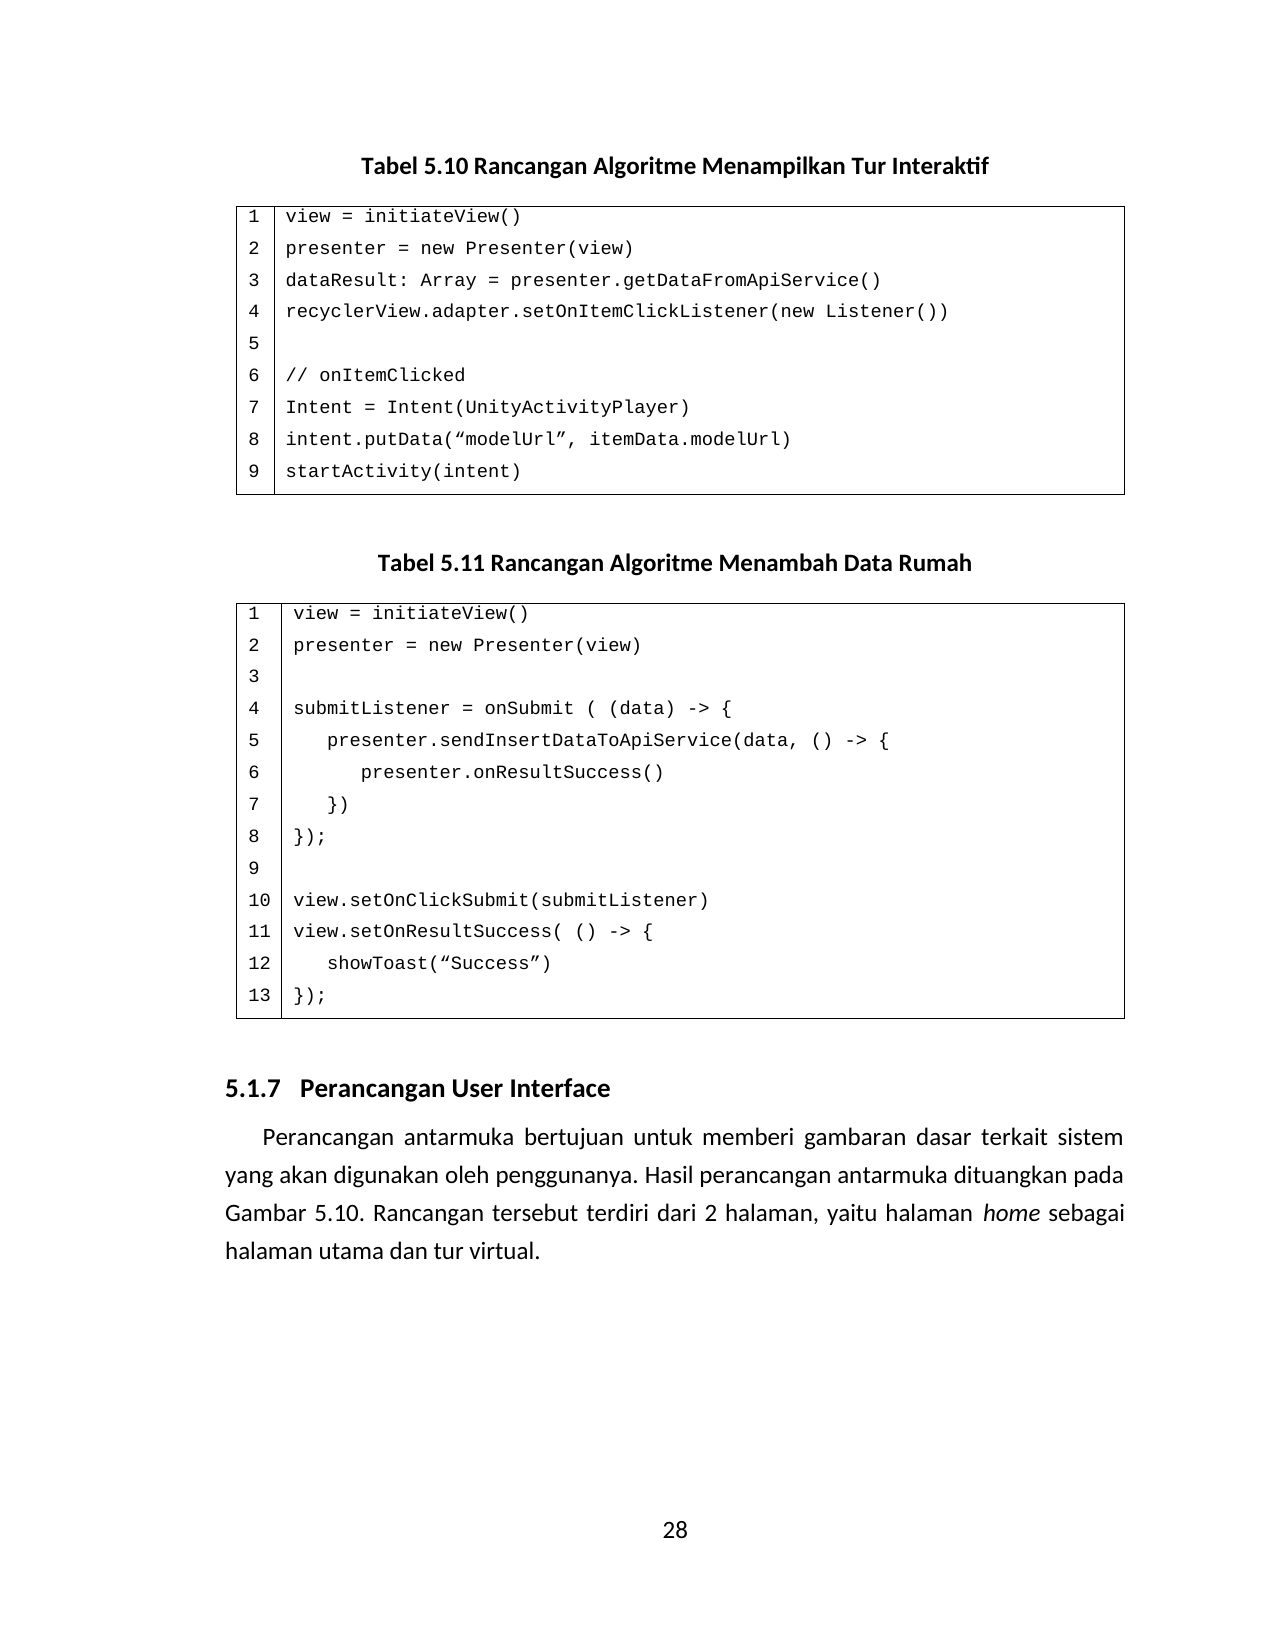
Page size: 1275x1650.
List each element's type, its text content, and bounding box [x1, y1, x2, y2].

table_header 1 2 3 4 5 6 7 8 9 [237, 207, 274, 493]
table_header 1 2 3 4 5 6 7 8 9 10 11 12 13 [237, 604, 281, 1018]
table_header view = initiateView() presenter = new Presenter(view) submitListener = onSubmit ( (data) -> { presenter.sendInsertDataToApiService(data, () -> { presenter.onResultSuccess() }) }); view.setOnClickSubmit(submitListener) view.setOnResultSuccess( () -> { showToast(“Success”) }); [282, 604, 1124, 1018]
table_header view = initiateView() presenter = new Presenter(view) dataResult: Array = presenter.getDataFromApiService() recyclerView.adapter.setOnItemClickListener(new Listener()) // onItemClicked Intent = Intent(UnityActivityPlayer) intent.putData(“modelUrl”, itemData.modelUrl) startActivity(intent) [275, 207, 1124, 493]
text Perancangan antarmuka bertujuan untuk memberi gambaran dasar terkait sistem yang akan digunakan oleh penggunanya. Hasil perancangan antarmuka dituangkan pada Gambar 5.10. Rancangan tersebut terdiri dari 2 halaman, yaitu halaman home sebagai halaman utama dan tur virtual. [225, 1121, 1125, 1266]
text Perancangan User Interface [225, 1071, 1125, 1104]
